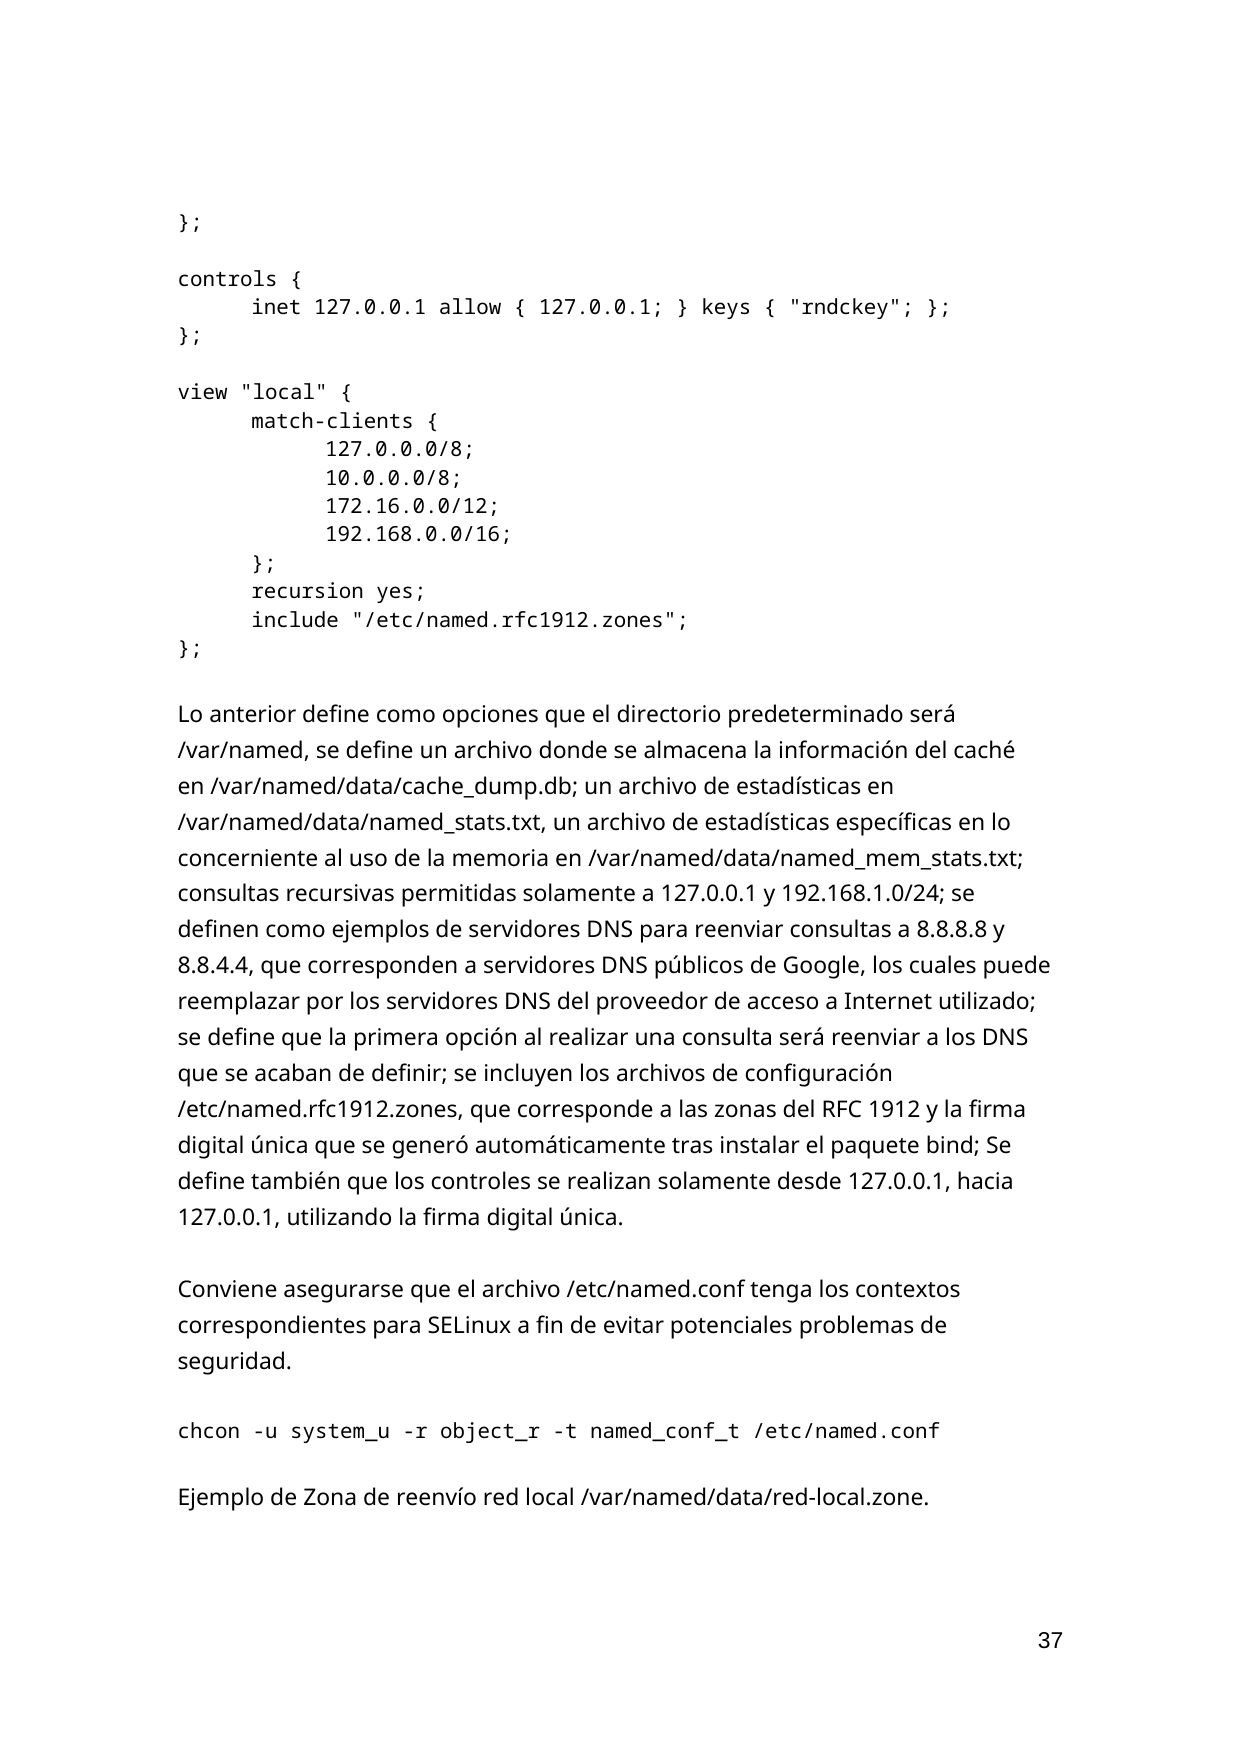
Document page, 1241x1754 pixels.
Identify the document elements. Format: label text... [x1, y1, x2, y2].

text 10.0.0.0/8; [177, 463, 1063, 491]
text view "local" { [177, 377, 1063, 406]
text match-clients { [177, 406, 1063, 434]
text }; [177, 321, 1063, 349]
text recursion yes; [177, 576, 1063, 605]
text }; [177, 548, 1063, 576]
text include "/etc/named.rfc1912.zones"; [177, 605, 1063, 633]
text Lo anterior define como opciones que el directorio predeterminado será /var/named, se define un archivo donde se almacena la información del caché en /var/named/data/cache_dump.db; un archivo de estadísticas en /var/named/data/named_stats.txt, un archivo de estadísticas específicas en lo concerniente al uso de la memoria en /var/named/data/named_mem_stats.txt; consultas recursivas permitidas solamente a 127.0.0.1 y 192.168.1.0/24; se definen como ejemplos de servidores DNS para reenviar consultas a 8.8.8.8 y 8.8.4.4, que corresponden a servidores DNS públicos de Google, los cuales puede reemplazar por los servidores DNS del proveedor de acceso a Internet utilizado; se define que la primera opción al realizar una consulta será reenviar a los DNS que se acaban de definir; se incluyen los archivos de configuración /etc/named.rfc1912.zones, que corresponde a las zonas del RFC 1912 y la firma digital única que se generó automáticamente tras instalar el paquete bind; Se define también que los controles se realizan solamente desde 127.0.0.1, hacia 127.0.0.1, utilizando la firma digital única. [177, 698, 1063, 1232]
text }; [177, 633, 1063, 662]
text 127.0.0.0/8; [177, 434, 1063, 463]
text Conviene asegurarse que el archivo /etc/named.conf tenga los contextos correspondientes para SELinux a fin de evitar potenciales problemas de seguridad. [177, 1273, 1063, 1376]
text inet 127.0.0.1 allow { 127.0.0.1; } keys { "rndckey"; }; [177, 292, 1063, 321]
text controls { [177, 264, 1063, 292]
text }; [177, 207, 1063, 235]
text 172.16.0.0/12; [177, 491, 1063, 519]
text Ejemplo de Zona de reenvío red local /var/named/data/red-local.zone. [177, 1481, 1063, 1512]
text chcon -u system_u -r object_r -t named_conf_t /etc/named.conf [177, 1416, 1063, 1445]
text 192.168.0.0/16; [177, 519, 1063, 548]
